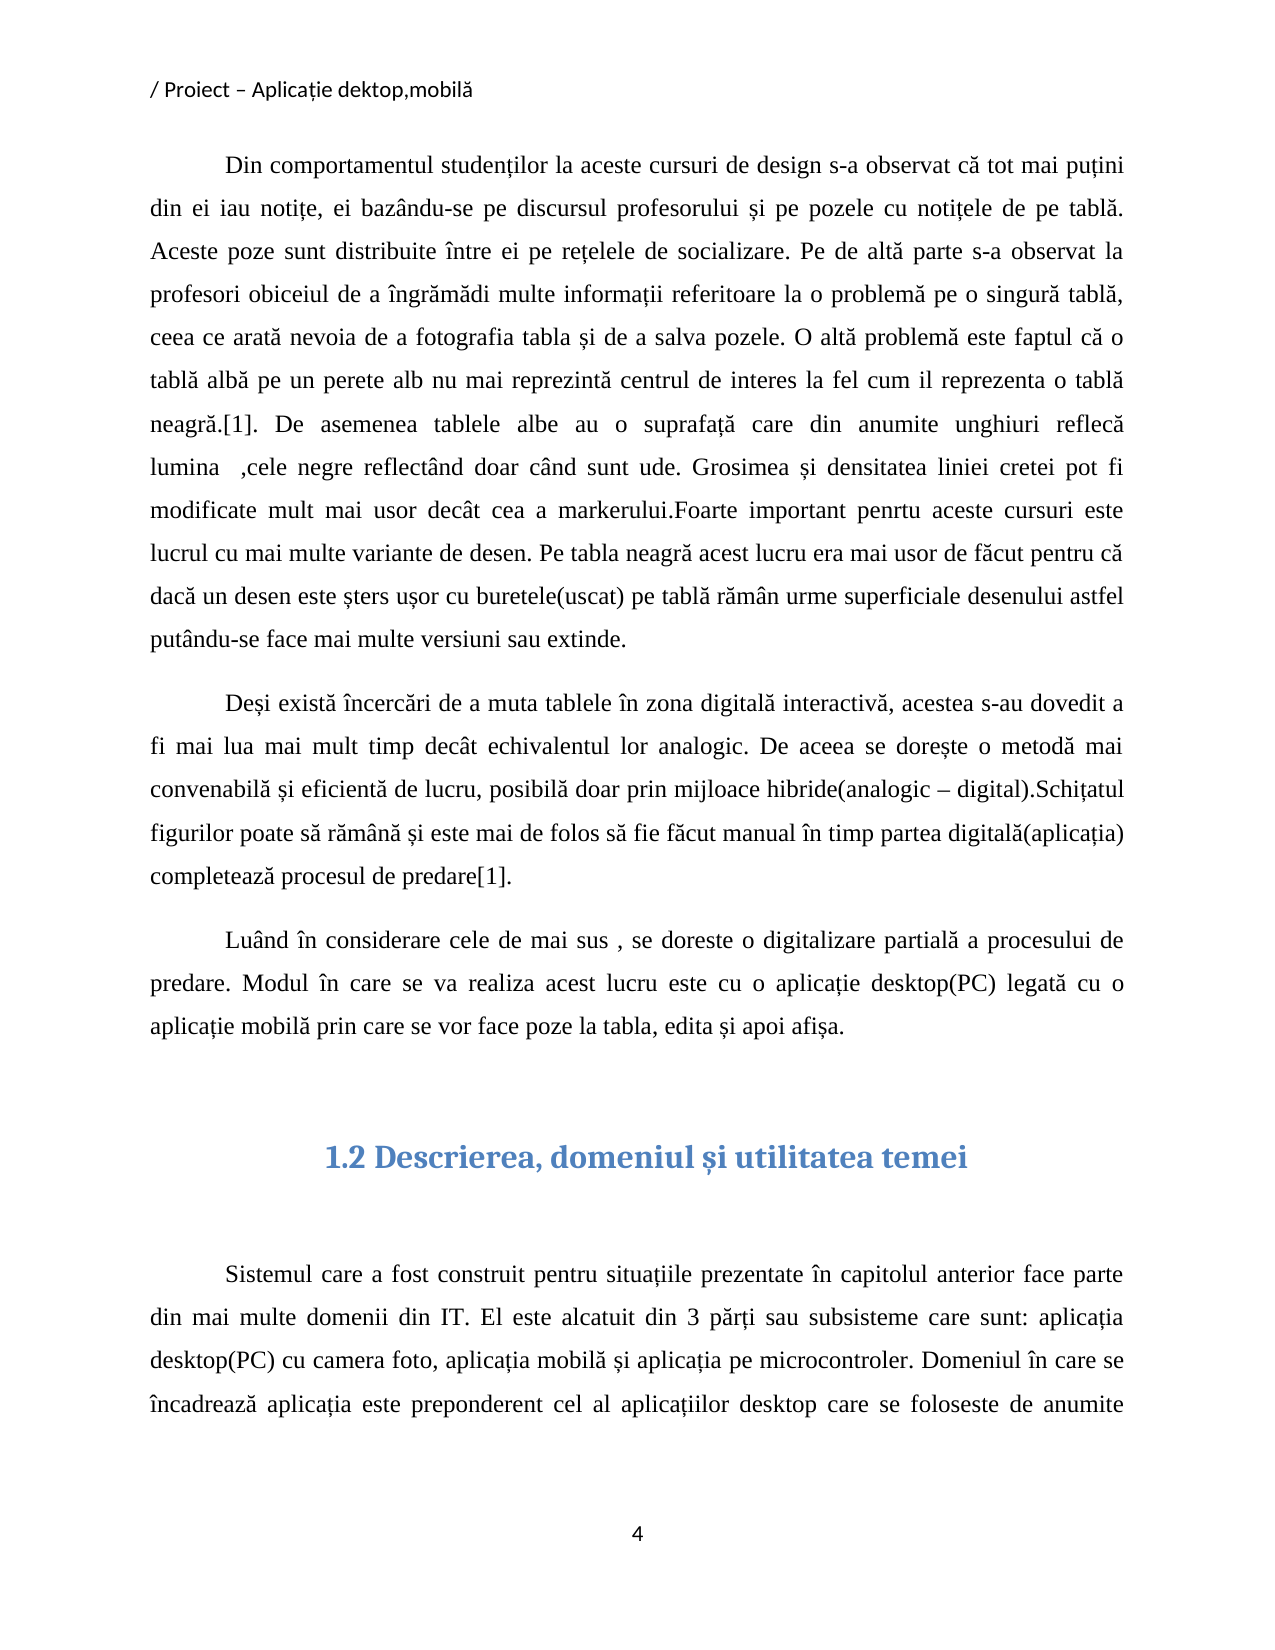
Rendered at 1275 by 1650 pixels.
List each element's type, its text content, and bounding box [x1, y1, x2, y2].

text Deși există încercări de a muta tablele în zona digitală interactivă, acestea s-au dovedit a fi mai lua mai mult timp decât echivalentul lor analogic. De aceea se dorește o metodă mai convenabilă și eficientă de lucru, posibilă doar prin mijloace hibride(analogic – digital).Schițatul figurilor poate să rămână și este mai de folos să fie făcut manual în timp partea digitală(aplicația) completează procesul de predare[1]. [150, 688, 1125, 889]
subtitle Descrierea, domeniul și utilitatea temei [169, 1139, 1125, 1177]
text Din comportamentul studenților la aceste cursuri de design s-a observat că tot mai puțini din ei iau notițe, ei bazându-se pe discursul profesorului și pe pozele cu notițele de pe tablă. Aceste poze sunt distribuite între ei pe rețelele de socializare. Pe de altă parte s-a observat la profesori obiceiul de a îngrămădi multe informații referitoare la o problemă pe o singură tablă, ceea ce arată nevoia de a fotografia tabla și de a salva pozele. O altă problemă este faptul că o tablă albă pe un perete alb nu mai reprezintă centrul de interes la fel cum il reprezenta o tablă neagră.[1]. De asemenea tablele albe au o suprafață care din anumite unghiuri reflecă lumina ,cele negre reflectând doar când sunt ude. Grosimea și densitatea liniei cretei pot fi modificate mult mai usor decât cea a markerului.Foarte important penrtu aceste cursuri este lucrul cu mai multe variante de desen. Pe tabla neagră acest lucru era mai usor de făcut pentru că dacă un desen este șters ușor cu buretele(uscat) pe tablă rămân urme superficiale desenului astfel putându-se face mai multe versiuni sau extinde. [150, 150, 1125, 653]
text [150, 1259, 1125, 1417]
text Luând în considerare cele de mai sus , se doreste o digitalizare partială a procesului de predare. Modul în care se va realiza acest lucru este cu o aplicație desktop(PC) legată cu o aplicație mobilă prin care se vor face poze la tabla, edita și apoi afișa. [150, 925, 1125, 1040]
